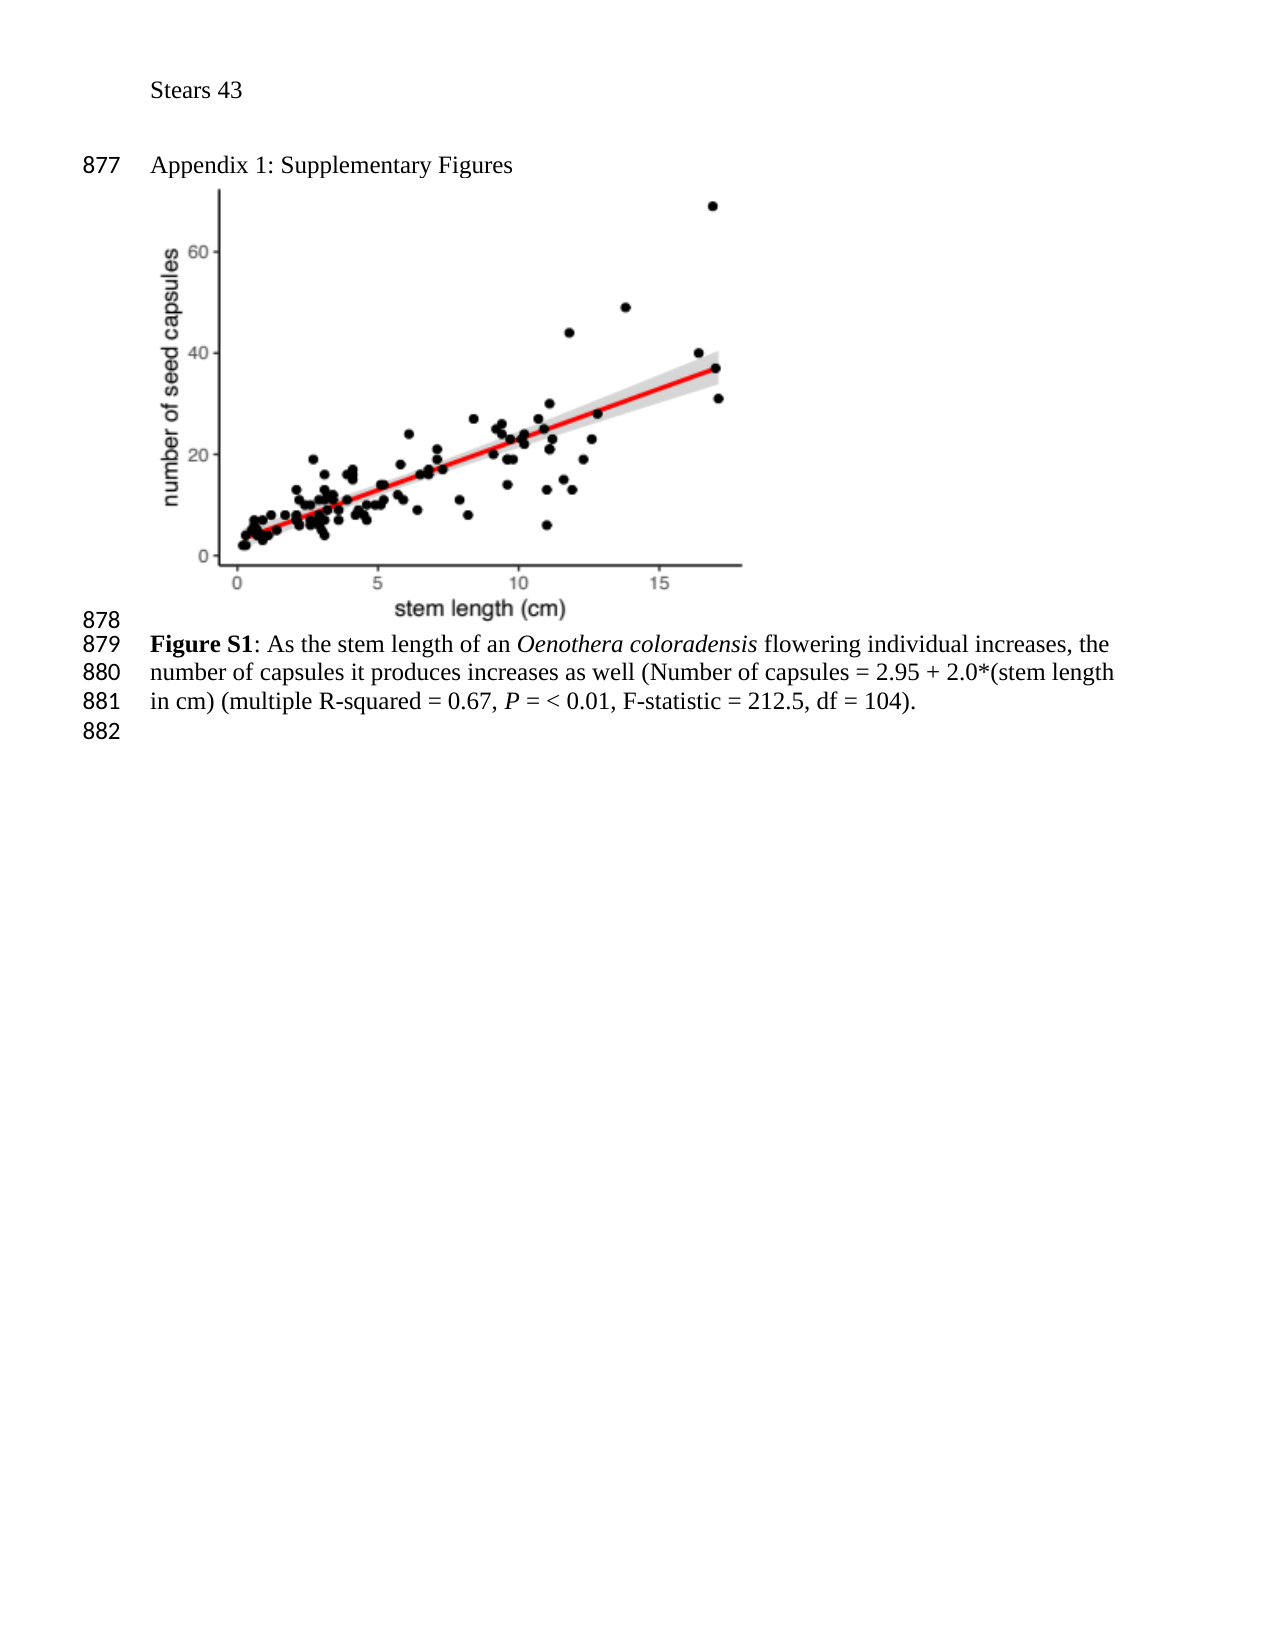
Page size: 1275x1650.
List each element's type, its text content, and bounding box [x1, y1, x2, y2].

text Appendix 1: Supplementary Figures [150, 150, 1125, 179]
text Figure S1: As the stem length of an Oenothera coloradensis flowering individual increases, the number of capsules it produces increases as well (Number of capsules = 2.95 + 2.0*(stem length in cm) (multiple R-squared = 0.67, P = < 0.01, F-statistic = 212.5, df = 104). [150, 629, 1125, 715]
